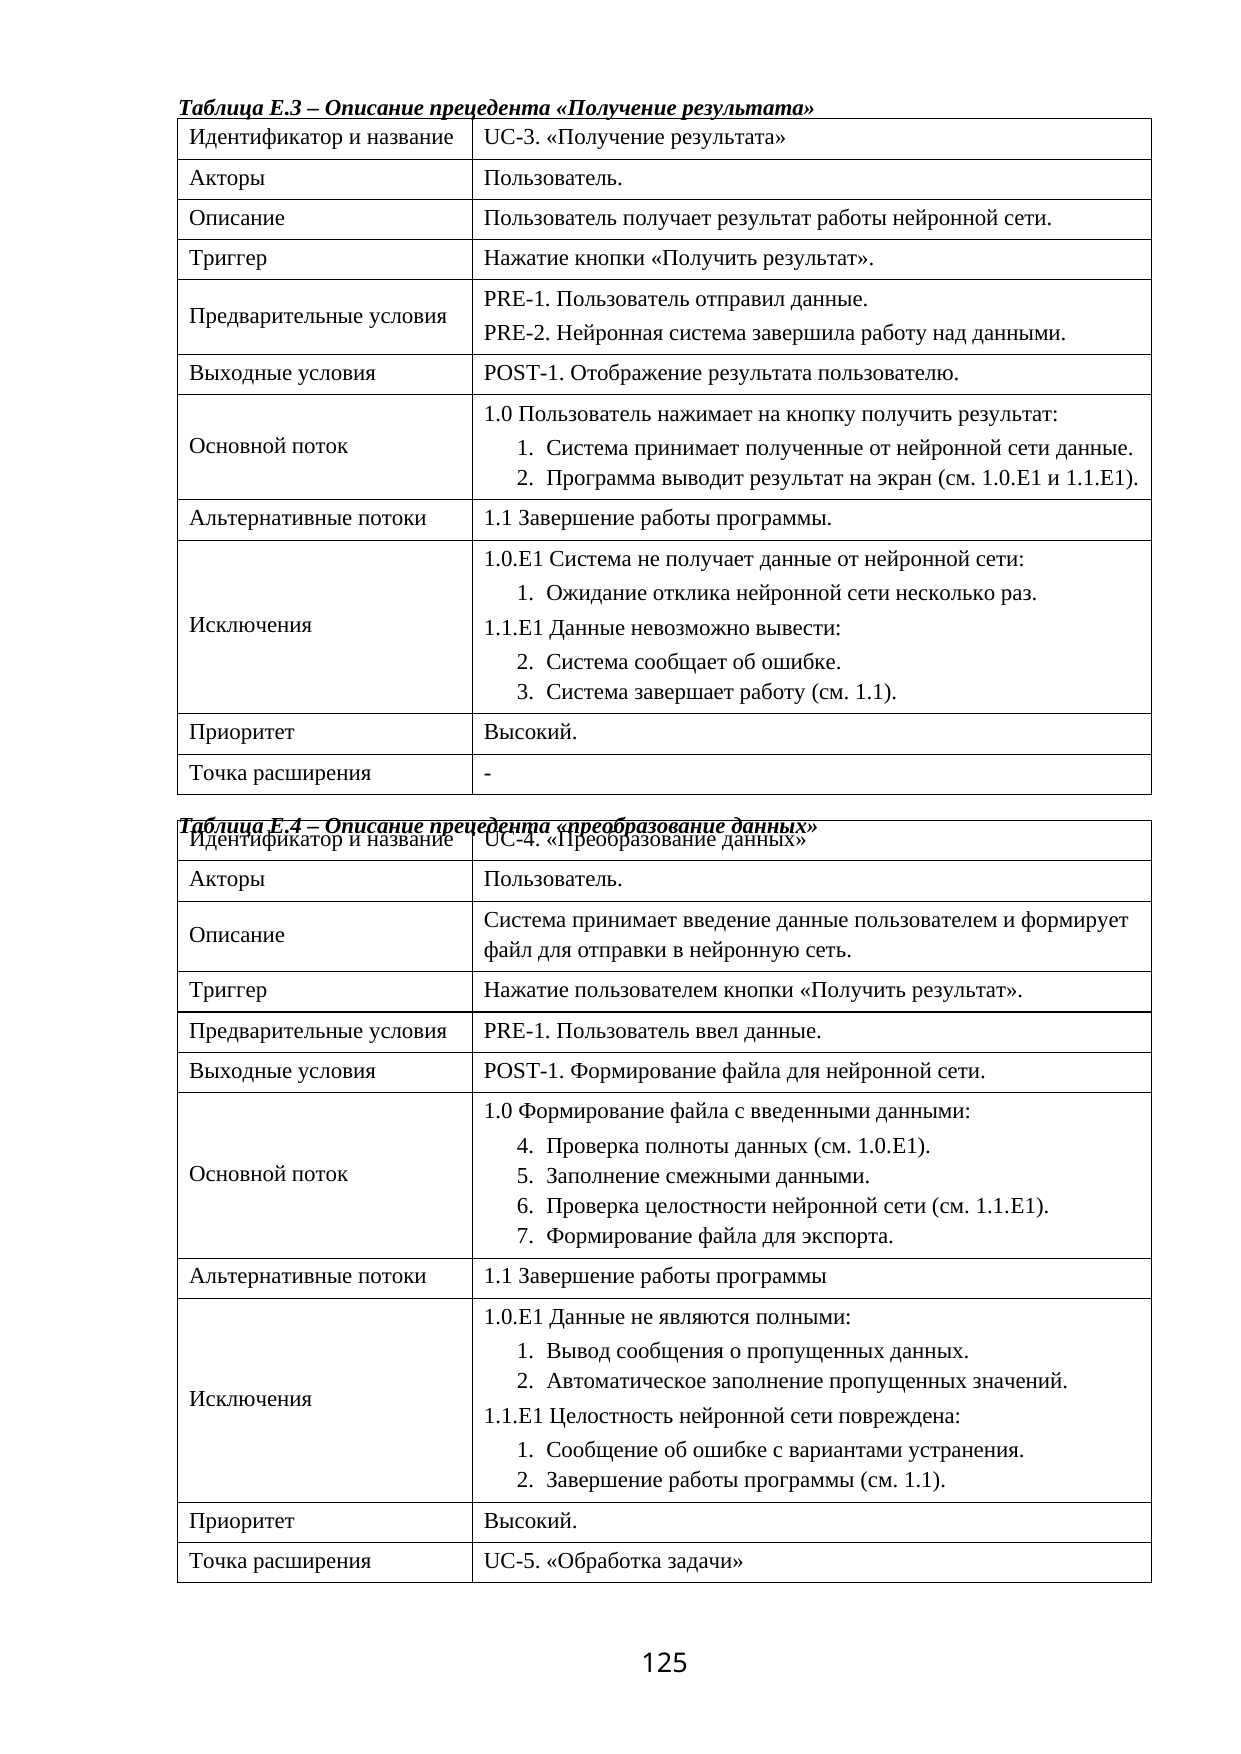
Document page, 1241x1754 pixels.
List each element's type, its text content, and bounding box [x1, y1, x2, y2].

table_cell Триггер [178, 972, 472, 1011]
table_cell UC-5. «Обработка задачи» [473, 1543, 1151, 1582]
table_cell PRE-1. Пользователь отправил данные. PRE-2. Нейронная система завершила работу над данными. [473, 280, 1151, 354]
table_cell Описание [178, 200, 472, 239]
table_cell Нажатие кнопки «Получить результат». [473, 240, 1151, 279]
table_header Идентификатор и название [178, 119, 472, 158]
table_cell Предварительные условия [178, 1013, 472, 1052]
table_cell Основной поток [178, 395, 472, 499]
table_cell Точка расширения [178, 1543, 472, 1582]
table_cell Пользователь получает результат работы нейронной сети. [473, 200, 1151, 239]
table_cell 1.1 Завершение работы программы. [473, 500, 1151, 539]
table_cell Предварительные условия [178, 280, 472, 354]
table_cell Альтернативные потоки [178, 500, 472, 539]
table_cell PRE-1. Пользователь ввел данные. [473, 1013, 1151, 1052]
table_cell Описание [178, 902, 472, 971]
table_cell - [473, 755, 1151, 794]
table_cell 1.0.E1 Данные не являются полными: Вывод сообщения о пропущенных данных. Автоматическое заполнение пропущенных значений. 1.1.E1 Целостность нейронной сети повреждена: Сообщение об ошибке с вариантами устранения. Завершение работы программы (см. 1.1). [473, 1299, 1151, 1502]
table_cell Основной поток [178, 1093, 472, 1257]
table_cell Исключения [178, 541, 472, 713]
table_cell Выходные условия [178, 1053, 472, 1092]
table_cell Высокий. [473, 1503, 1151, 1542]
table_cell 1.0 Пользователь нажимает на кнопку получить результат: Система принимает полученные от нейронной сети данные. Программа выводит результат на экран (см. 1.0.E1 и 1.1.E1). [473, 395, 1151, 499]
table_cell Выходные условия [178, 355, 472, 394]
table_cell POST-1. Формирование файла для нейронной сети. [473, 1053, 1151, 1092]
table_cell Приоритет [178, 1503, 472, 1542]
table_cell Нажатие пользователем кнопки «Получить результат». [473, 972, 1151, 1011]
table_cell Точка расширения [178, 755, 472, 794]
table_header UC-3. «Получение результата» [473, 119, 1151, 158]
table_cell Пользователь. [473, 861, 1151, 901]
table_cell 1.0 Формирование файла с введенными данными: Проверка полноты данных (см. 1.0.E1). Заполнение смежными данными. Проверка целостности нейронной сети (см. 1.1.E1). Формирование файла для экспорта. [473, 1093, 1151, 1257]
table_cell Триггер [178, 240, 472, 279]
table_cell Исключения [178, 1299, 472, 1502]
table_cell Альтернативные потоки [178, 1259, 472, 1298]
table_cell 1.0.E1 Система не получает данные от нейронной сети: Ожидание отклика нейронной сети несколько раз. 1.1.E1 Данные невозможно вывести: Система сообщает об ошибке. Система завершает работу (см. 1.1). [473, 541, 1151, 713]
table_header Идентификатор и название [178, 821, 472, 860]
table_cell Акторы [178, 160, 472, 199]
table_cell POST-1. Отображение результата пользователю. [473, 355, 1151, 394]
table_cell Приоритет [178, 714, 472, 753]
table_header UC-4. «Преобразование данных» [473, 821, 1151, 860]
table_cell Акторы [178, 861, 472, 901]
table_cell Система принимает введение данные пользователем и формирует файл для отправки в нейронную сеть. [473, 902, 1151, 971]
table_cell Высокий. [473, 714, 1151, 753]
table_cell 1.1 Завершение работы программы [473, 1259, 1151, 1298]
table_cell Пользователь. [473, 160, 1151, 199]
